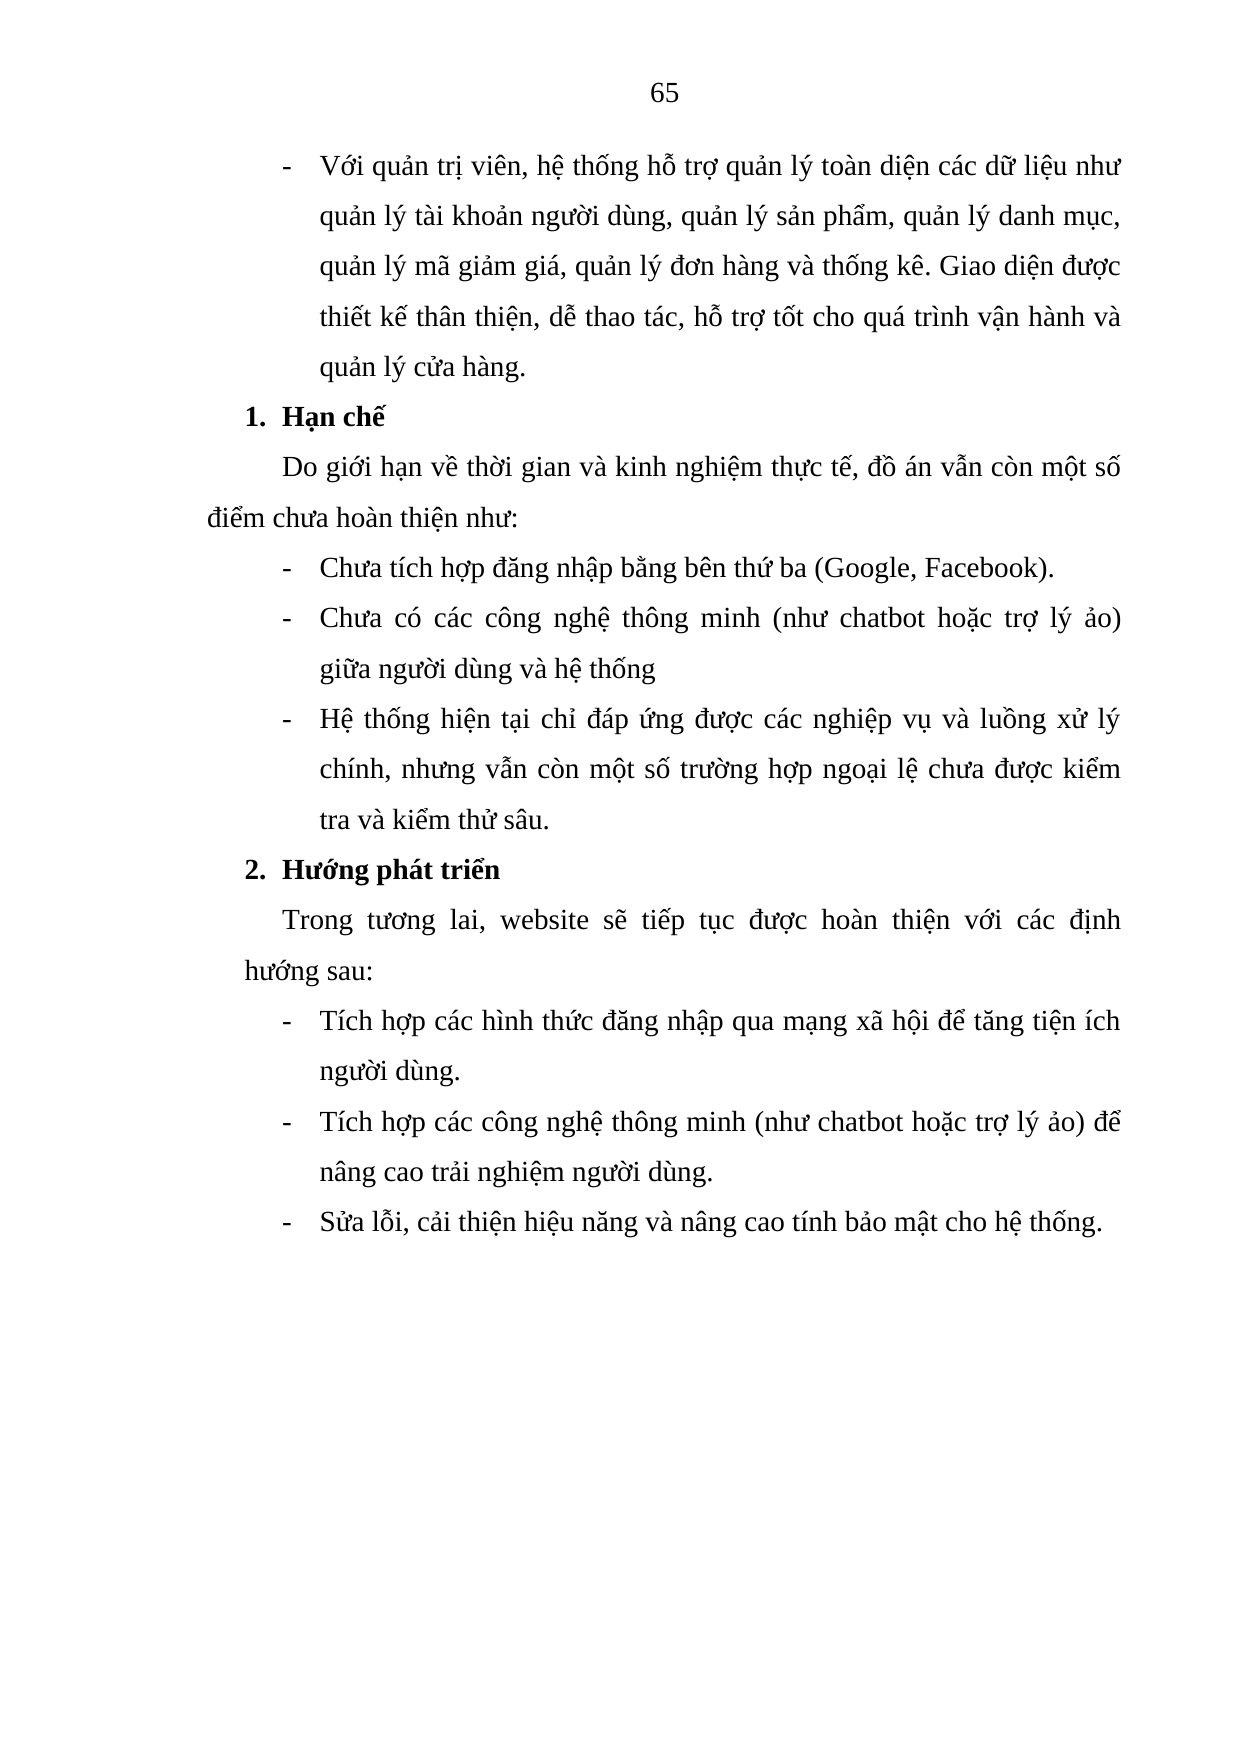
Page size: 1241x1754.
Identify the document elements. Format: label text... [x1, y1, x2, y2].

list Sửa lỗi, cải thiện hiệu năng và nâng cao tính bảo mật cho hệ thống. [282, 1204, 1122, 1238]
list Chưa tích hợp đăng nhập bằng bên thứ ba (Google, Facebook). [282, 550, 1122, 584]
list Với quản trị viên, hệ thống hỗ trợ quản lý toàn diện các dữ liệu như quản lý tài khoản người dùng, quản lý sản phẩm, quản lý danh mục, quản lý mã giảm giá, quản lý đơn hàng và thống kê. Giao diện được thiết kế thân thiện, dễ thao tác, hỗ trợ tốt cho quá trình vận hành và quản lý cửa hàng. [282, 148, 1122, 382]
list Chưa có các công nghệ thông minh (như chatbot hoặc trợ lý ảo) giữa người dùng và hệ thống [282, 601, 1122, 684]
list Trong tương lai, website sẽ tiếp tục được hoàn thiện với các định hướng sau: [244, 902, 1122, 986]
list Tích hợp các công nghệ thông minh (như chatbot hoặc trợ lý ảo) để nâng cao trải nghiệm người dùng. [282, 1104, 1122, 1187]
list Hạn chế [244, 399, 1122, 433]
list Hệ thống hiện tại chỉ đáp ứng được các nghiệp vụ và luồng xử lý chính, nhưng vẫn còn một số trường hợp ngoại lệ chưa được kiểm tra và kiểm thử sâu. [282, 701, 1122, 835]
list Tích hợp các hình thức đăng nhập qua mạng xã hội để tăng tiện ích người dùng. [282, 1003, 1122, 1087]
list Do giới hạn về thời gian và kinh nghiệm thực tế, đồ án vẫn còn một số điểm chưa hoàn thiện như: [207, 449, 1122, 533]
list Hướng phát triển [244, 852, 1122, 886]
